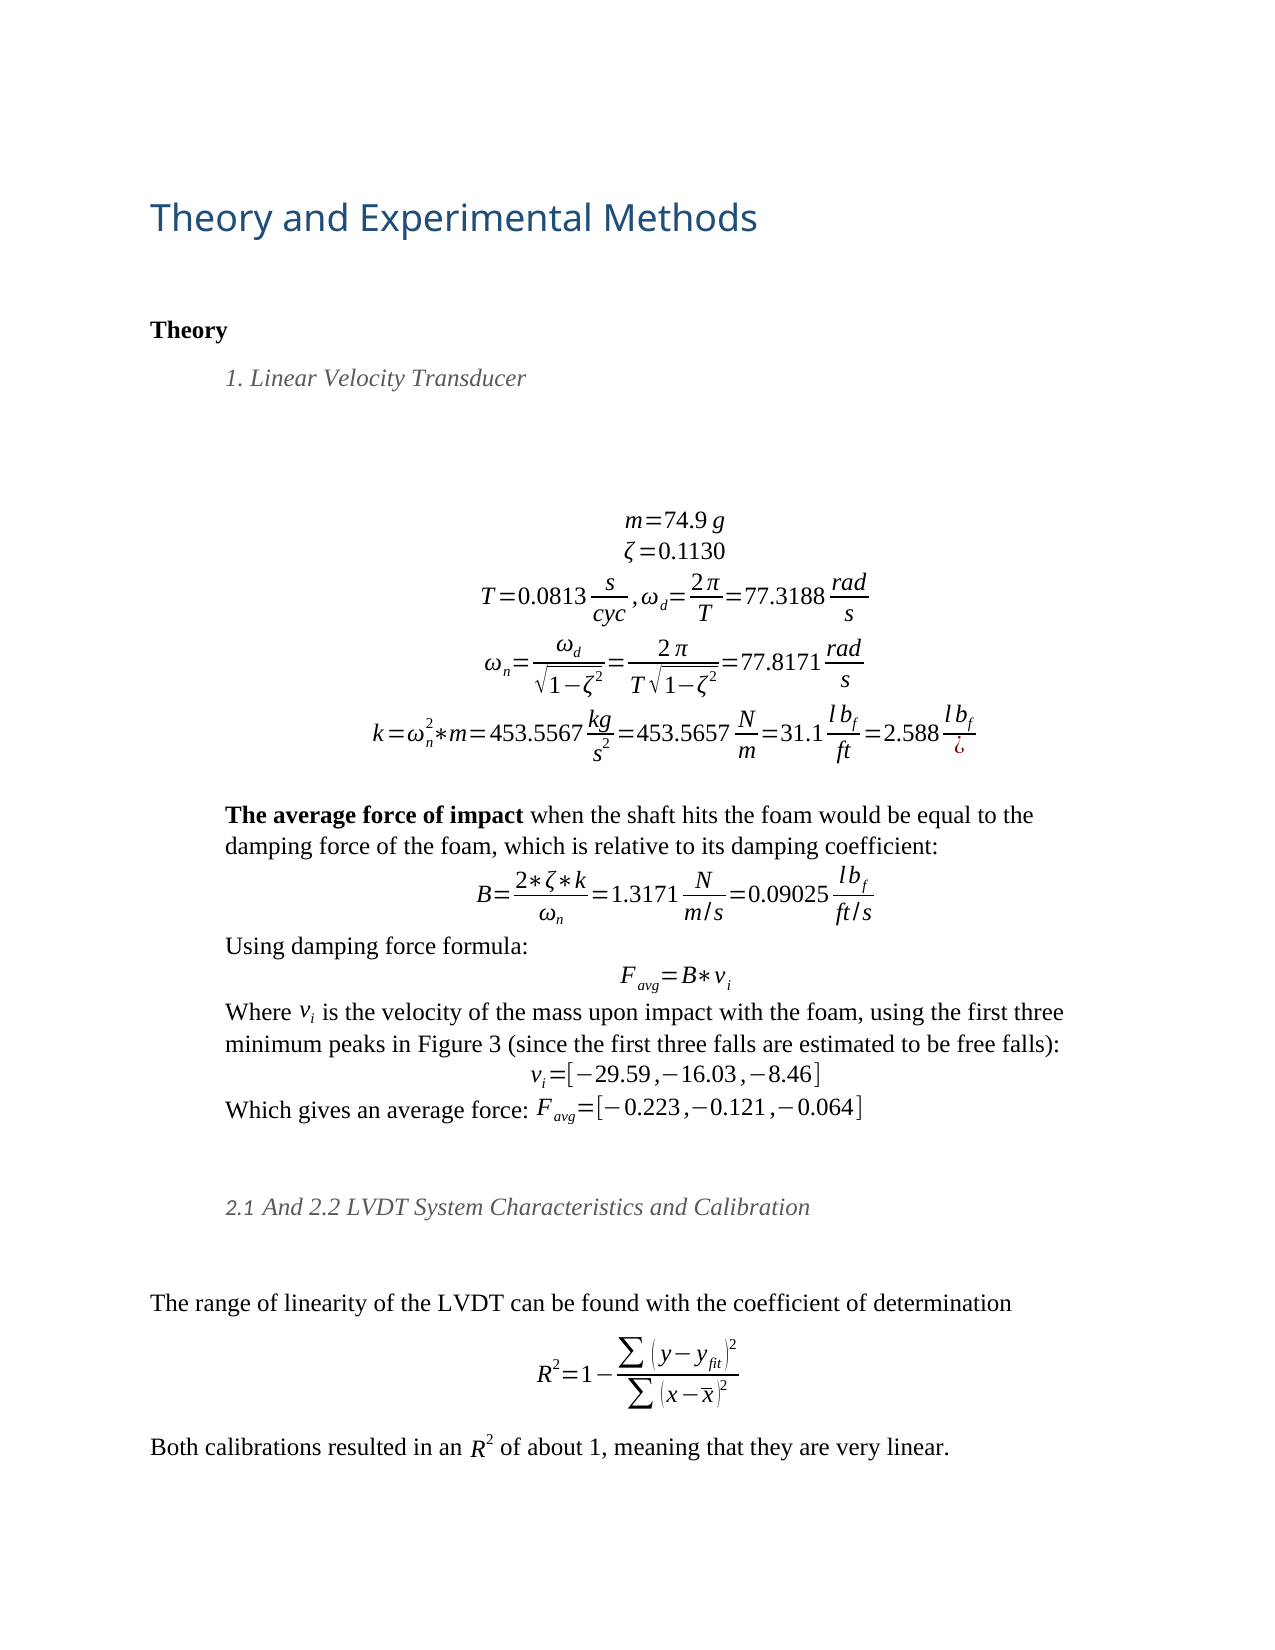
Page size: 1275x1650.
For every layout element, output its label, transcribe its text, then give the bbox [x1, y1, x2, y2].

text 1. Linear Velocity Transducer [225, 363, 1125, 392]
list The average force of impact when the shaft hits the foam would be equal to the damping force of the foam, which is relative to its damping coefficient: [225, 800, 1125, 860]
list Using damping force formula: [225, 931, 1125, 959]
text Both calibrations resulted in an of about 1, meaning that they are very linear. [150, 1431, 1125, 1462]
subtitle Theory and Experimental Methods [150, 192, 1125, 243]
list Which gives an average force: [225, 1094, 1125, 1125]
list And 2.2 LVDT System Characteristics and Calibration [225, 1192, 1125, 1221]
text Theory [150, 315, 1125, 344]
text The range of linearity of the LVDT can be found with the coefficient of determination [150, 1288, 1125, 1316]
